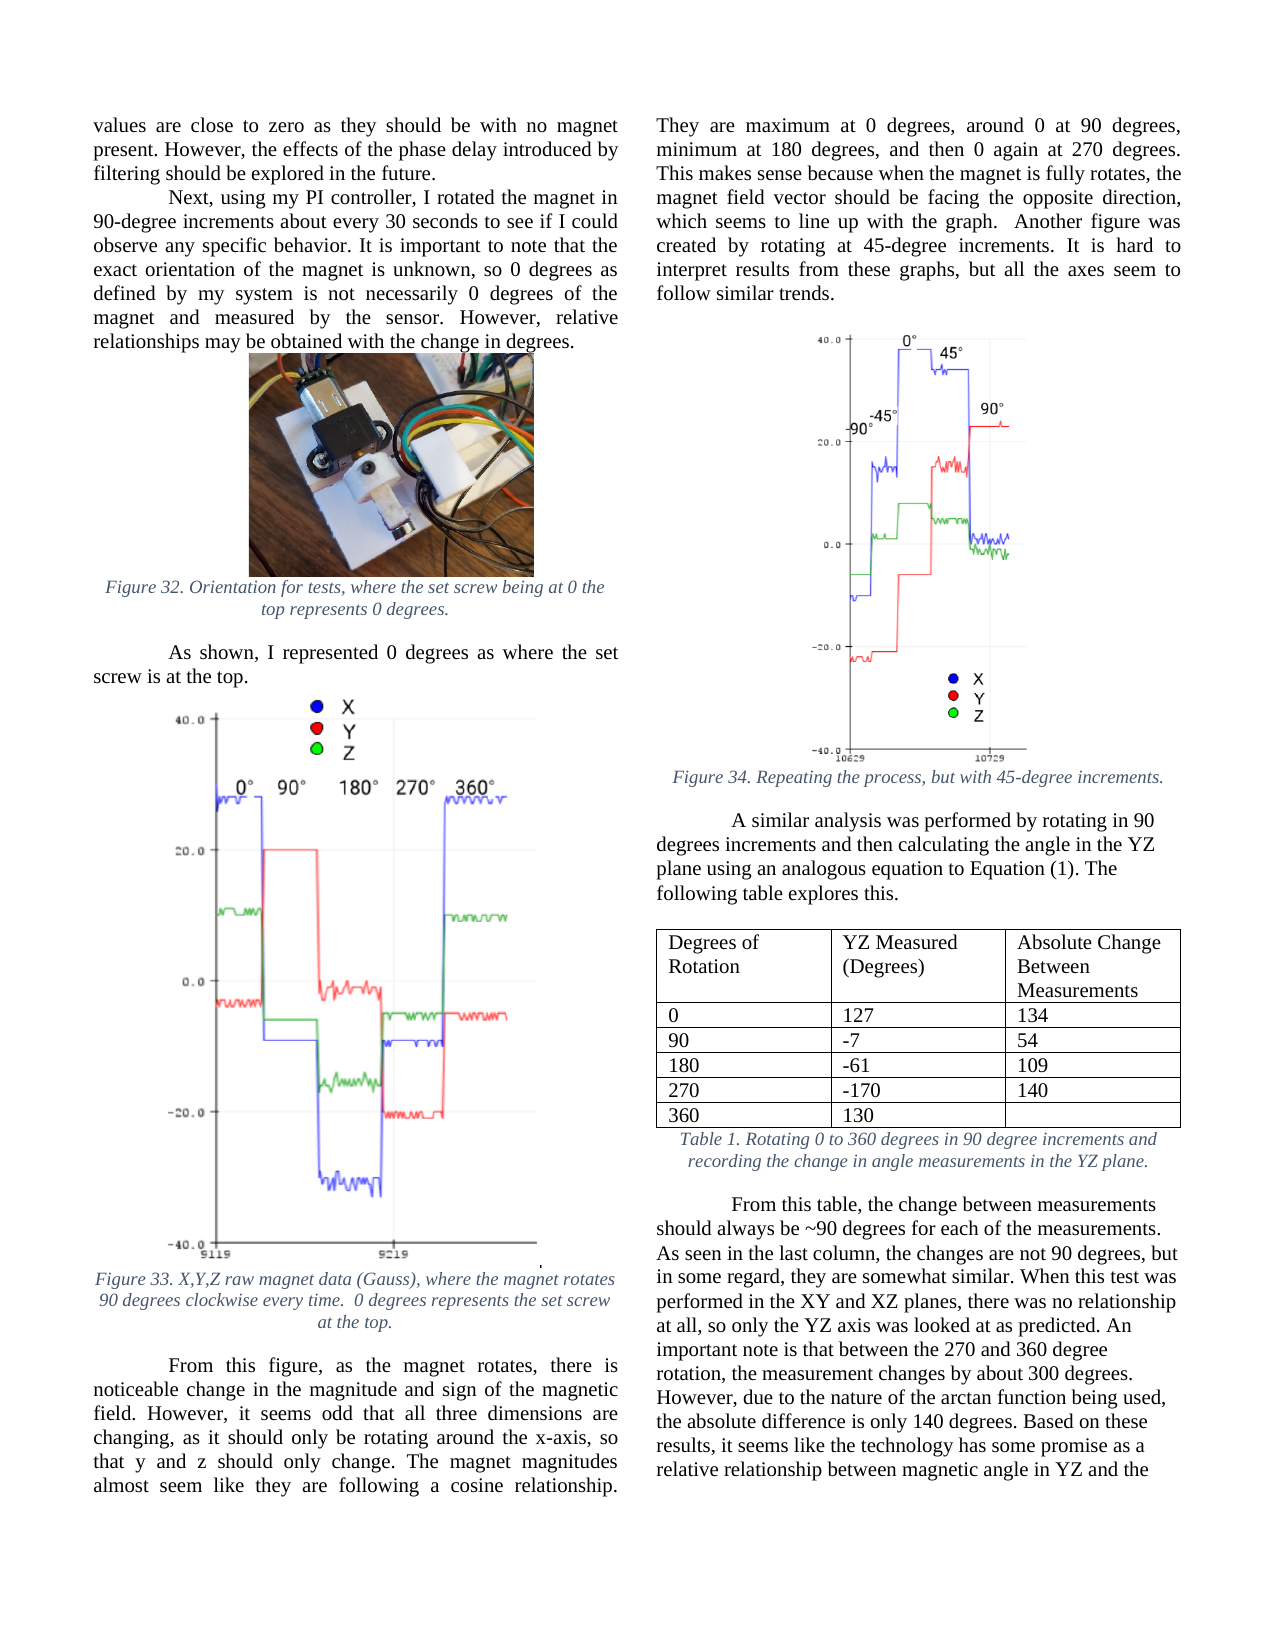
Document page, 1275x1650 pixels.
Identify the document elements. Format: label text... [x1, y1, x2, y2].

table_cell 360 [657, 1103, 831, 1127]
table_cell 270 [657, 1078, 831, 1102]
picture [165, 688, 547, 1268]
table_cell 134 [1006, 1003, 1180, 1027]
table_cell 90 [657, 1028, 831, 1052]
table_cell 0 [657, 1003, 831, 1027]
text From this figure, as the magnet rotates, there is noticeable change in the magnitude and sign of the magnetic field. However, it seems odd that all three dimensions are changing, as it should only be rotating around the x-axis, so that y and z should only change. The magnet magnitudes almost seem like they are following a cosine relationship. They are maximum at 0 degrees, around 0 at 90 degrees, minimum at 180 degrees, and then 0 again at 270 degrees. This makes sense because when the magnet is fully rotates, the magnet field vector should be facing the opposite direction, which seems to line up with the graph. Another figure was created by rotating at 45-degree increments. It is hard to interpret results from these graphs, but all the axes seem to follow similar trends. [93, 1353, 619, 1497]
text From this figure, as the magnet rotates, there is noticeable change in the magnitude and sign of the magnetic field. However, it seems odd that all three dimensions are changing, as it should only be rotating around the x-axis, so that y and z should only change. The magnet magnitudes almost seem like they are following a cosine relationship. They are maximum at 0 degrees, around 0 at 90 degrees, minimum at 180 degrees, and then 0 again at 270 degrees. This makes sense because when the magnet is fully rotates, the magnet field vector should be facing the opposite direction, which seems to line up with the graph. Another figure was created by rotating at 45-degree increments. It is hard to interpret results from these graphs, but all the axes seem to follow similar trends. [656, 112, 1182, 305]
text Table 1. Rotating 0 to 360 degrees in 90 degree increments and recording the change in angle measurements in the YZ plane. [656, 1128, 1182, 1171]
table_cell [1006, 1103, 1180, 1127]
text A similar analysis was performed by rotating in 90 degrees increments and then calculating the angle in the YZ plane using an analogous equation to Equation (1). The following table explores this. [656, 808, 1182, 904]
table_cell 180 [657, 1053, 831, 1077]
table_cell -61 [832, 1053, 1005, 1077]
table_cell 54 [1006, 1028, 1180, 1052]
table_header YZ Measured (Degrees) [832, 930, 1005, 1002]
table_cell 140 [1006, 1078, 1180, 1102]
table_cell 127 [832, 1003, 1005, 1027]
text As shown, I represented 0 degrees as where the set screw is at the top. [93, 640, 619, 688]
picture [810, 329, 1028, 766]
picture [248, 353, 534, 577]
text Next, using my PI controller, I rotated the magnet in 90-degree increments about every 30 seconds to see if I could observe any specific behavior. It is important to note that the exact orientation of the magnet is unknown, so 0 degrees as defined by my system is not necessarily 0 degrees of the magnet and measured by the sensor. However, relative relationships may be obtained with the change in degrees. [93, 185, 619, 353]
table_cell -170 [832, 1078, 1005, 1102]
table_header Degrees of Rotation [657, 930, 831, 1002]
table_cell 109 [1006, 1053, 1180, 1077]
table_header Absolute Change Between Measurements [1006, 930, 1180, 1002]
table_cell -7 [832, 1028, 1005, 1052]
table_cell 130 [832, 1103, 1005, 1127]
